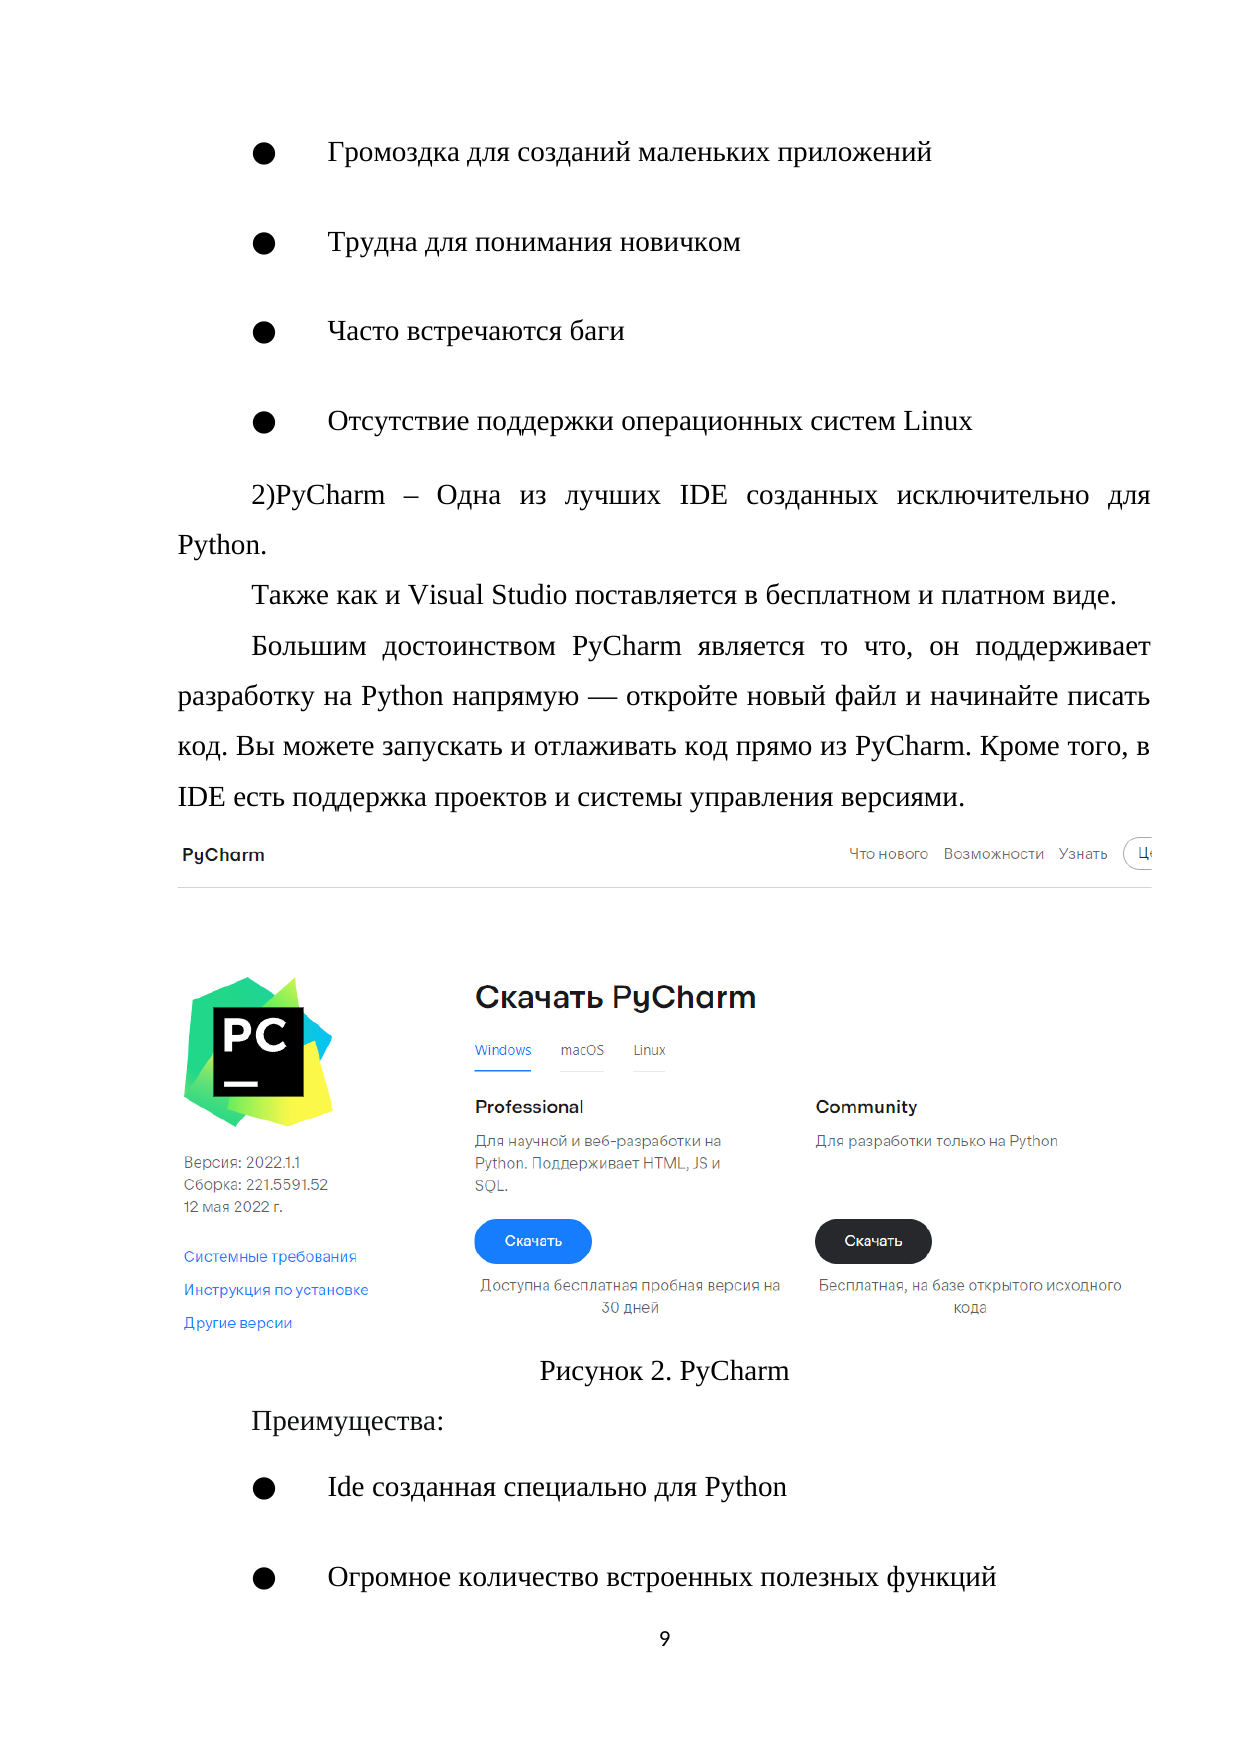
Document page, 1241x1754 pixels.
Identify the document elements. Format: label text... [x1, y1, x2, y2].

text Большим достоинством PyCharm является то что, он поддерживает разработку на Python напрямую — откройте новый файл и начинайте писать код. Вы можете запускать и отлаживать код прямо из PyCharm. Кроме того, в IDE есть поддержка проектов и системы управления версиями. [177, 628, 1152, 812]
list Огромное количество встроенных полезных функций [177, 1543, 1152, 1603]
text Преимущества: [177, 1403, 1152, 1437]
text Также как и Visual Studio поставляется в бесплатном и платном виде. [177, 577, 1152, 611]
list Громоздка для созданий маленьких приложений [177, 118, 1152, 178]
picture [177, 829, 1152, 1339]
list Ide созданная специально для Python [177, 1453, 1152, 1513]
list Часто встречаются баги [177, 297, 1152, 357]
list Трудна для понимания новичком [177, 208, 1152, 268]
text Рисунок 2. PyCharm [177, 1353, 1152, 1386]
list Отсутствие поддержки операционных систем Linux [177, 387, 1152, 447]
text 2)PyCharm – Одна из лучших IDE созданных исключительно для Python. [177, 477, 1152, 561]
